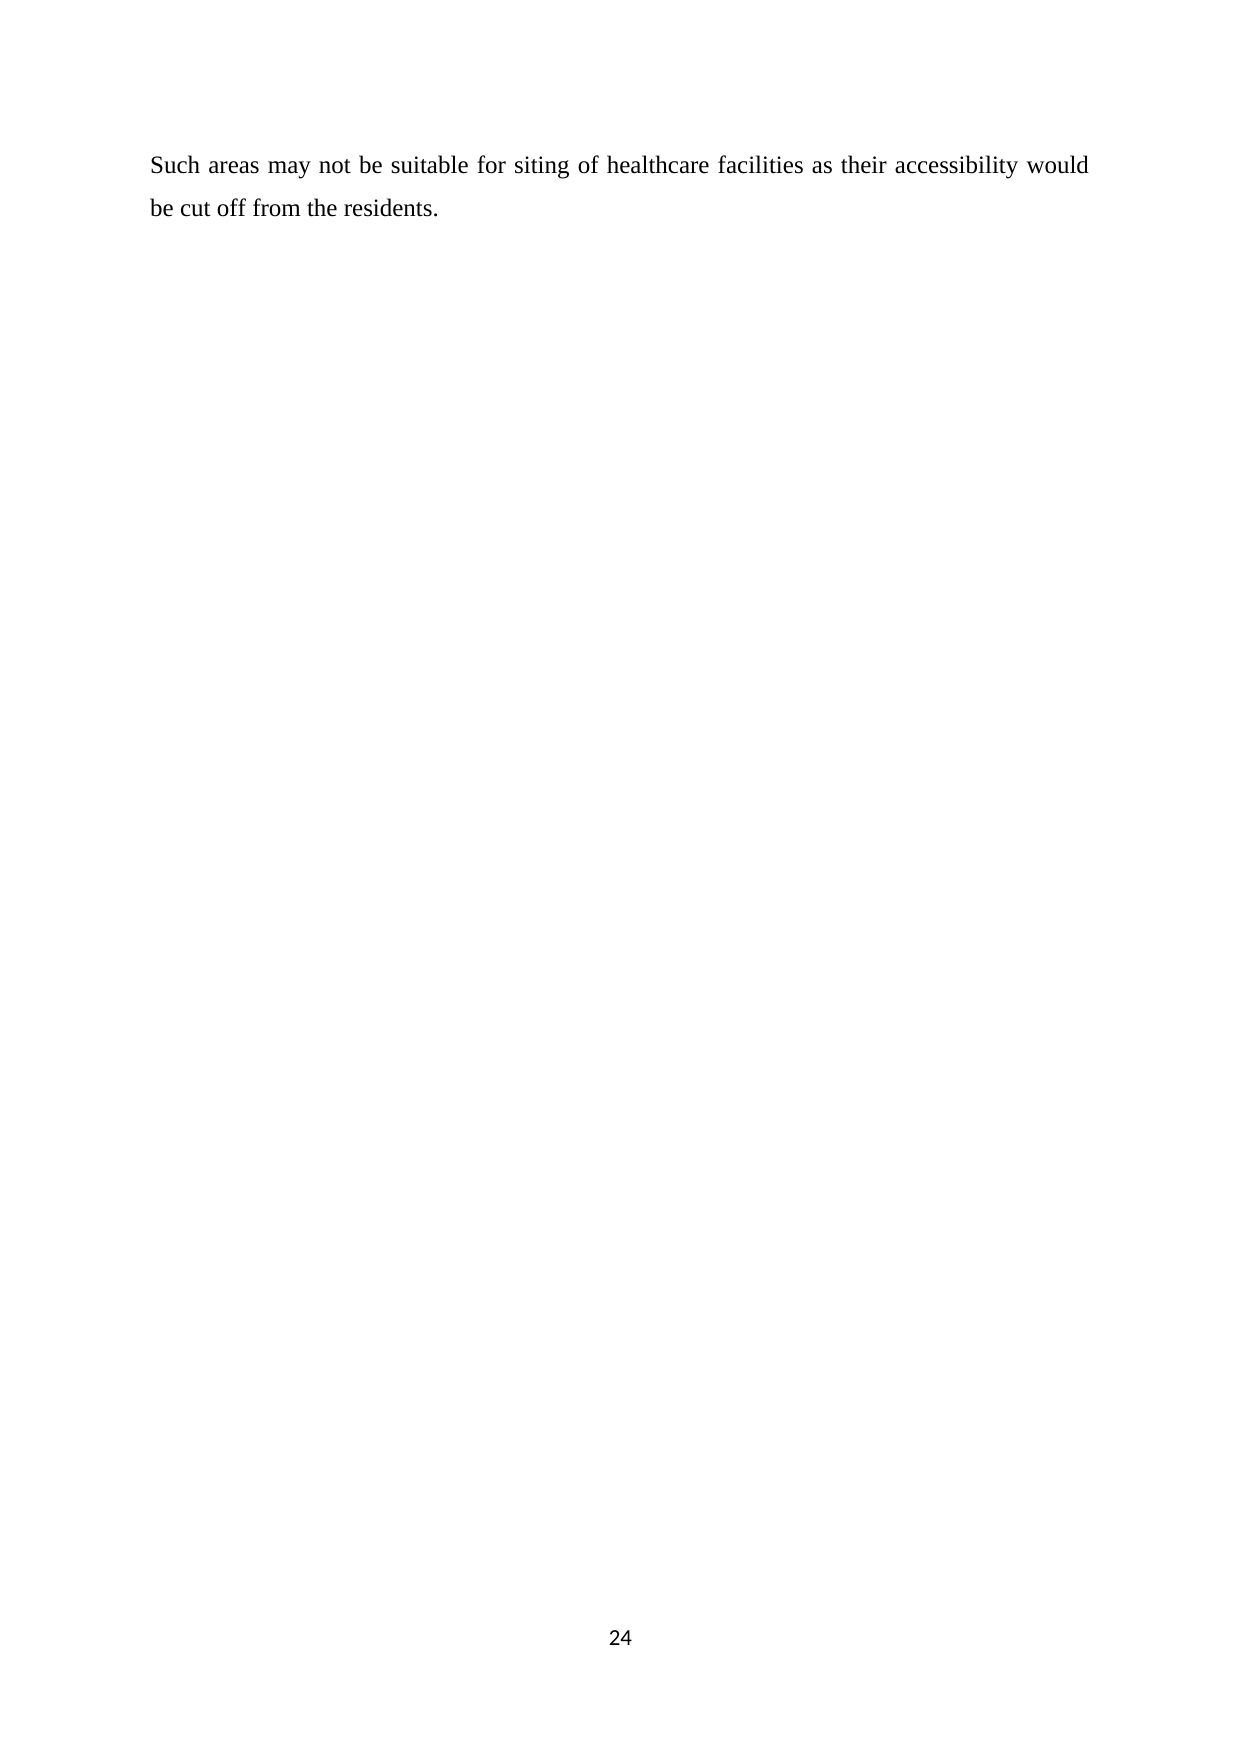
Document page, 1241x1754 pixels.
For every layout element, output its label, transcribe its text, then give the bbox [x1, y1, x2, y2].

text Such areas may not be suitable for siting of healthcare facilities as their accessibility would be cut off from the residents. [150, 150, 1090, 222]
